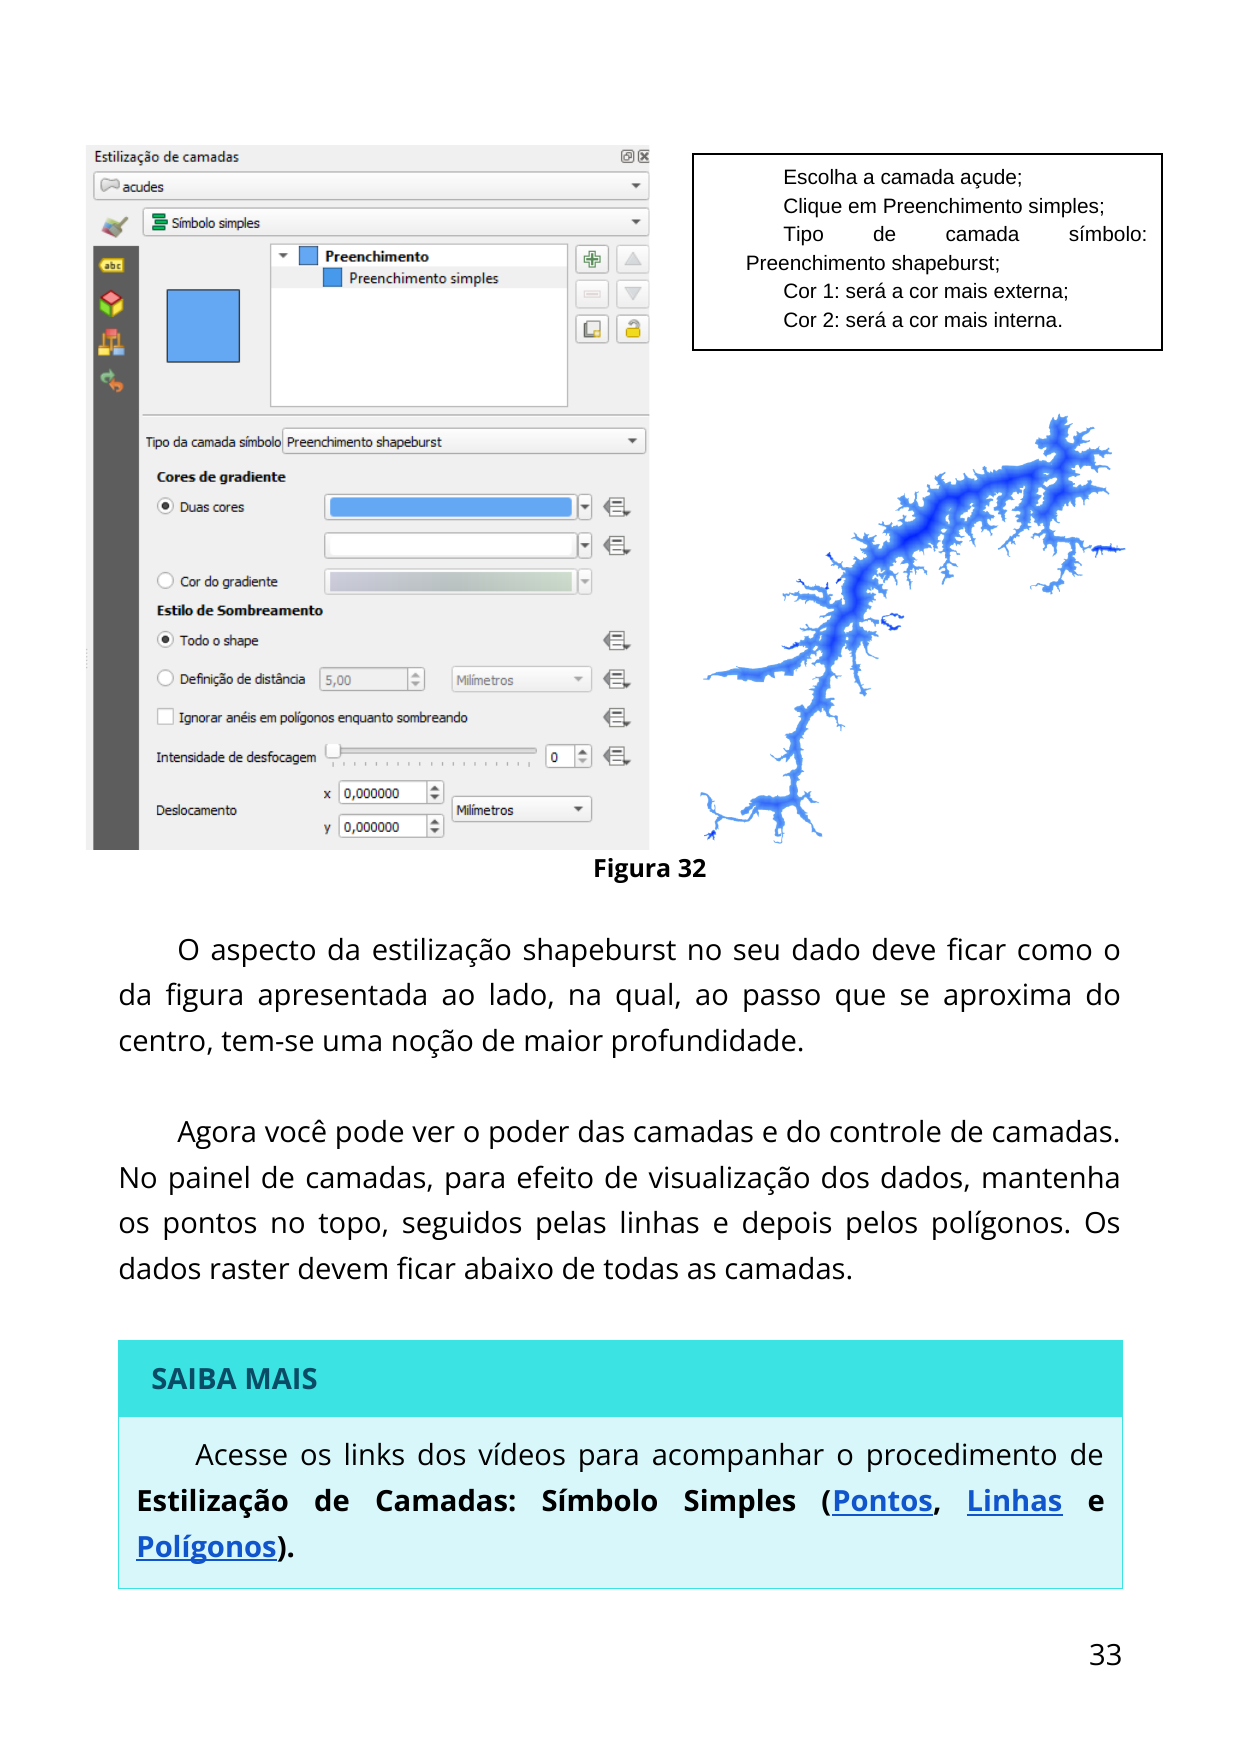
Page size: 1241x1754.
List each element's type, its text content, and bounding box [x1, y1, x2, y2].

picture [85, 145, 650, 850]
table_cell Acesse os links dos vídeos para acompanhar o procedimento de Estilização de Camadas: Símbolo Simples (Pontos, Linhas e Polígonos). [119, 1417, 1122, 1588]
text O aspecto da estilização shapeburst no seu dado deve ficar como o da figura apresentada ao lado, na qual, ao passo que se aproxima do centro, tem-se uma noção de maior profundidade. [118, 929, 1122, 1060]
table_header SAIBA MAIS [119, 1341, 1122, 1416]
text Agora você pode ver o poder das camadas e do controle de camadas. No painel de camadas, para efeito de visualização dos dados, mantenha os pontos no topo, seguidos pelas linhas e depois pelos polígonos. Os dados raster devem ficar abaixo de todas as camadas. [118, 1112, 1122, 1288]
picture [689, 407, 1139, 851]
